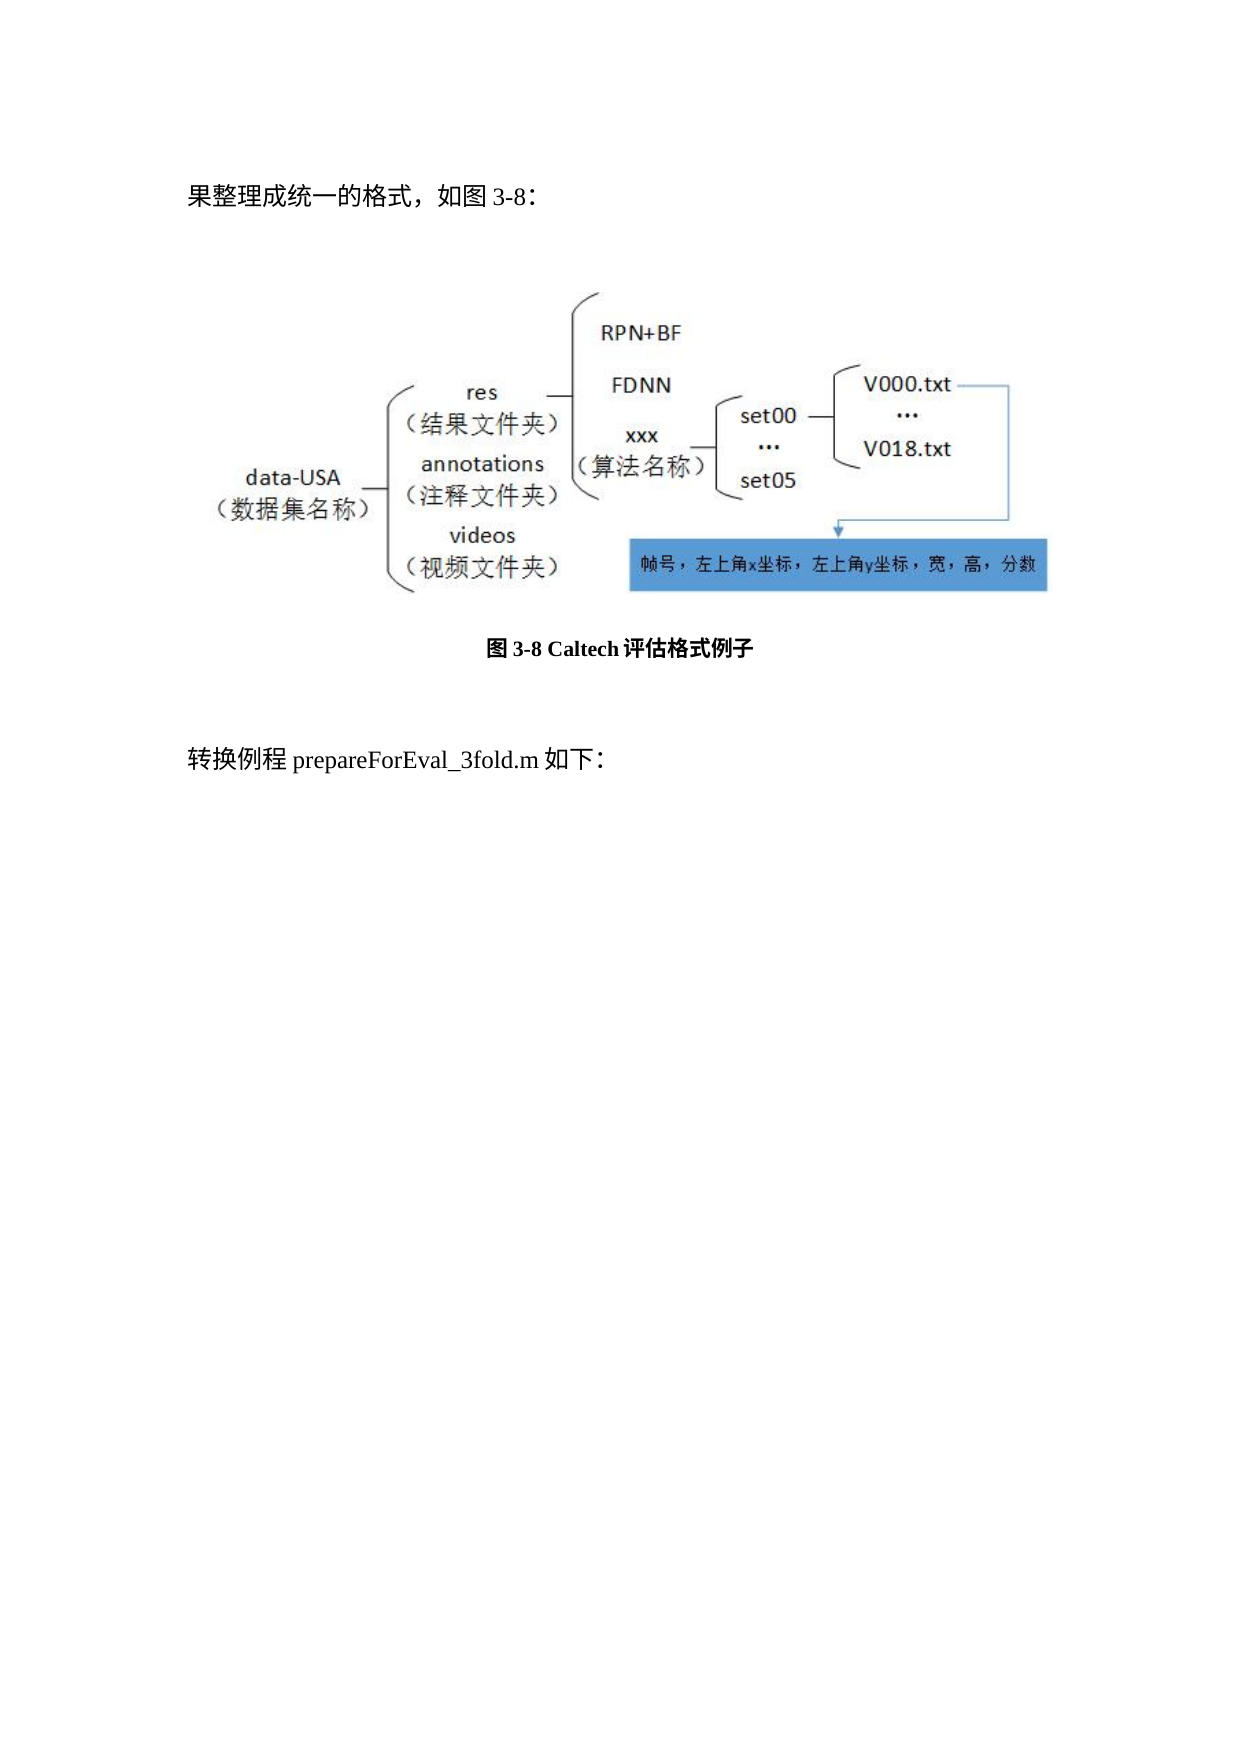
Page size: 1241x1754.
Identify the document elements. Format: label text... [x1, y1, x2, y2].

picture [188, 292, 1053, 594]
text 图 3-8 Caltech评估格式例子 [187, 630, 1053, 663]
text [187, 162, 1053, 227]
text 转换例程prepareForEval_3fold.m如下： [187, 726, 1053, 791]
